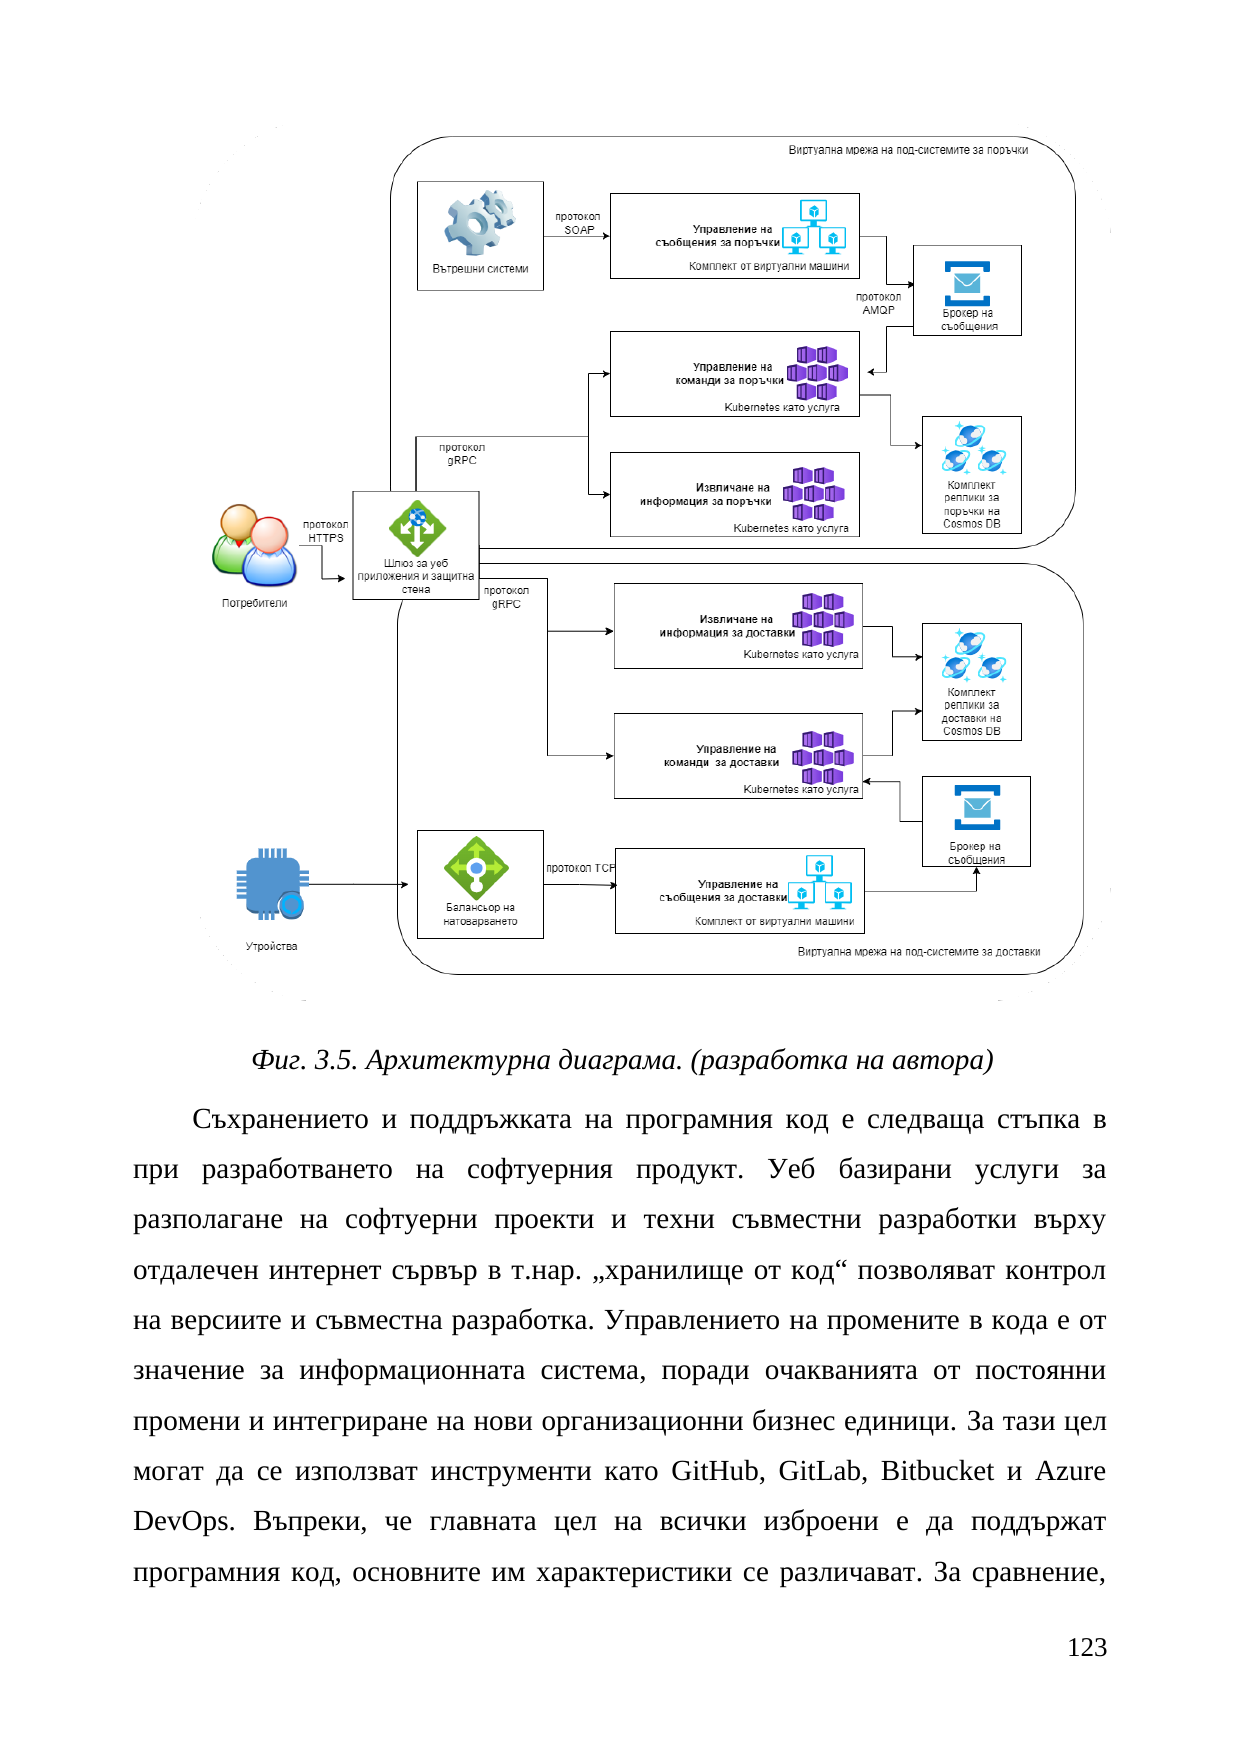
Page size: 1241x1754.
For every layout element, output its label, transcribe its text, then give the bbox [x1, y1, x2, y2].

picture [192, 118, 1111, 1001]
title Фиг. 3.5. Архитектурна диаграма. (разработка на автора) [192, 1042, 1048, 1076]
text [133, 1101, 1107, 1587]
